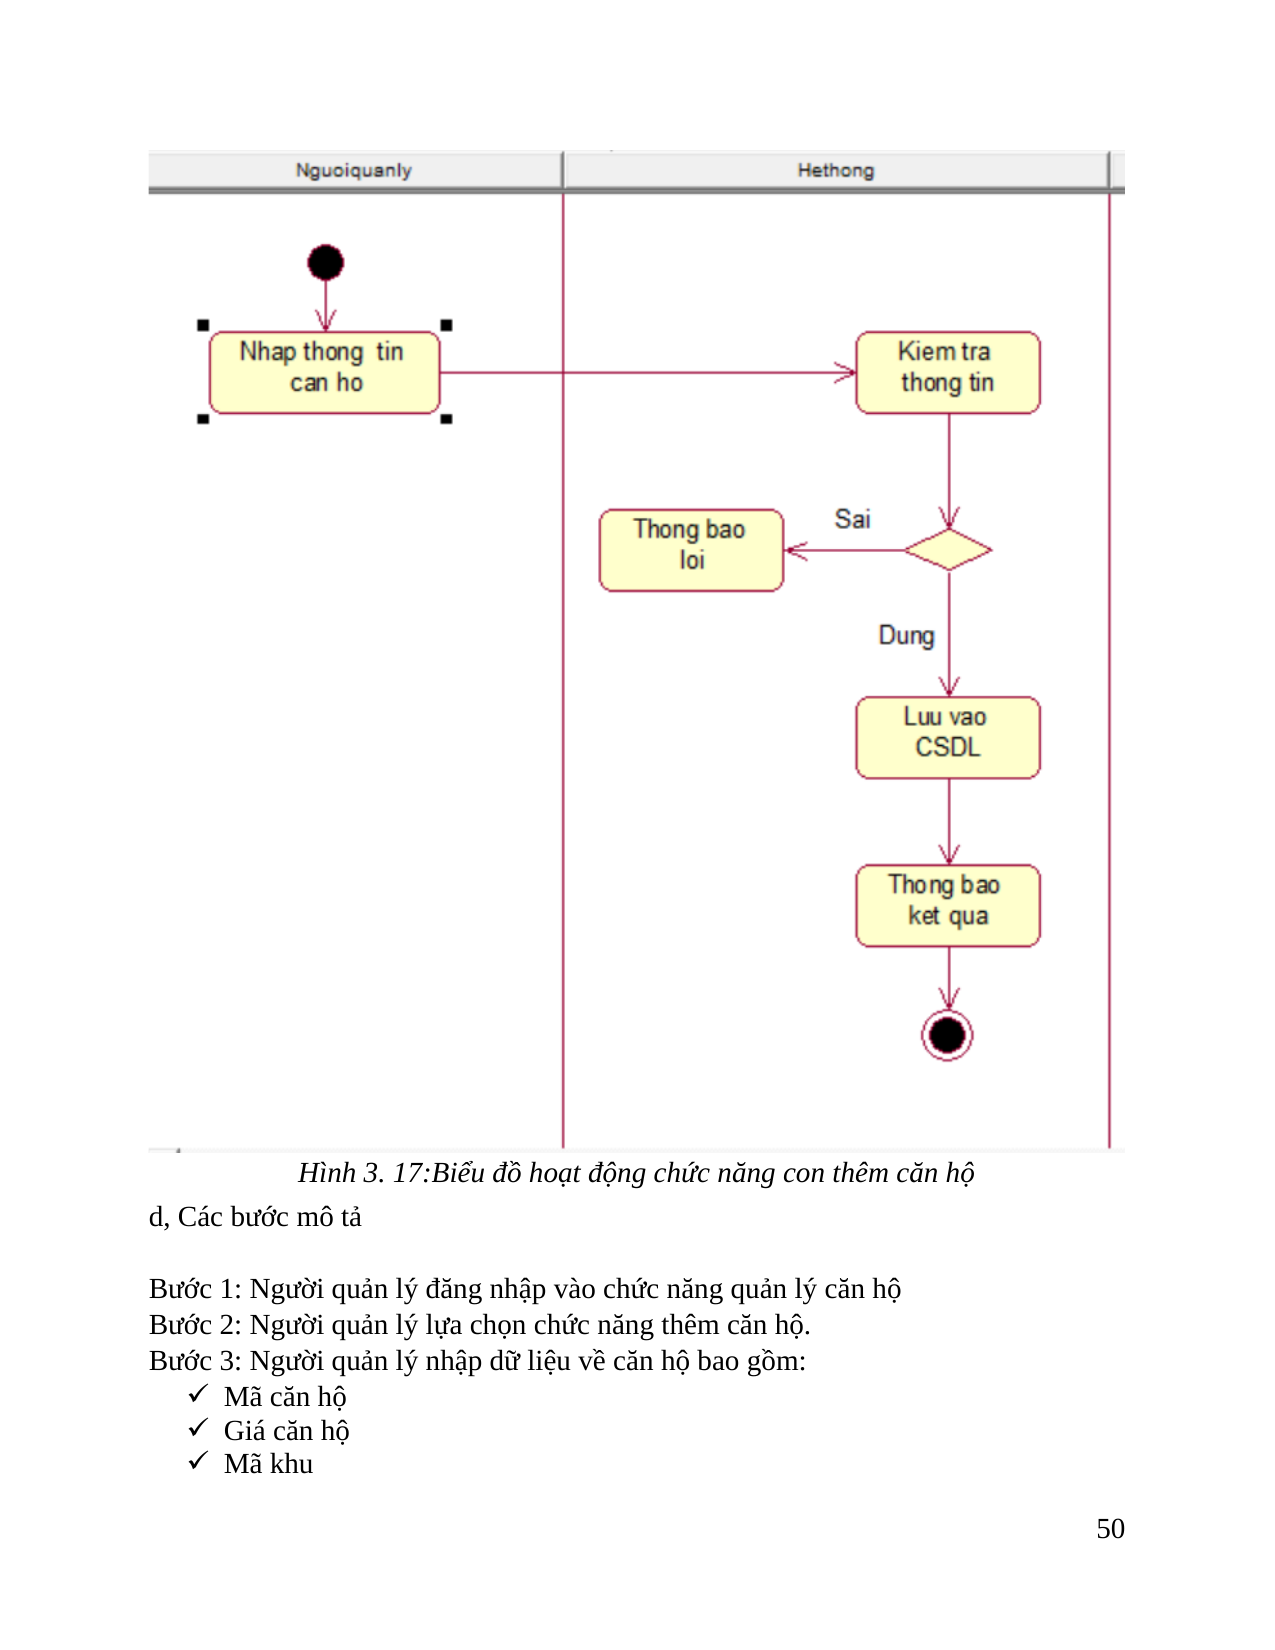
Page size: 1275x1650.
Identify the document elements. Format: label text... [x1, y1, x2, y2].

text Bước 2: Người quản lý lựa chọn chức năng thêm căn hộ. [148, 1307, 1125, 1341]
list Mã khu [186, 1447, 1125, 1480]
text Bước 3: Người quản lý nhập dữ liệu về căn hộ bao gồm: [148, 1343, 1125, 1377]
list Mã căn hộ [186, 1379, 1125, 1413]
list Giá căn hộ [186, 1413, 1125, 1447]
picture [148, 150, 1125, 1153]
text d, Các bước mô tả [148, 1199, 1125, 1233]
text Hình 3. 17:Biểu đồ hoạt động chức năng con thêm căn hộ [150, 1155, 1125, 1188]
text Bước 1: Người quản lý đăng nhập vào chức năng quản lý căn hộ [148, 1271, 1125, 1305]
